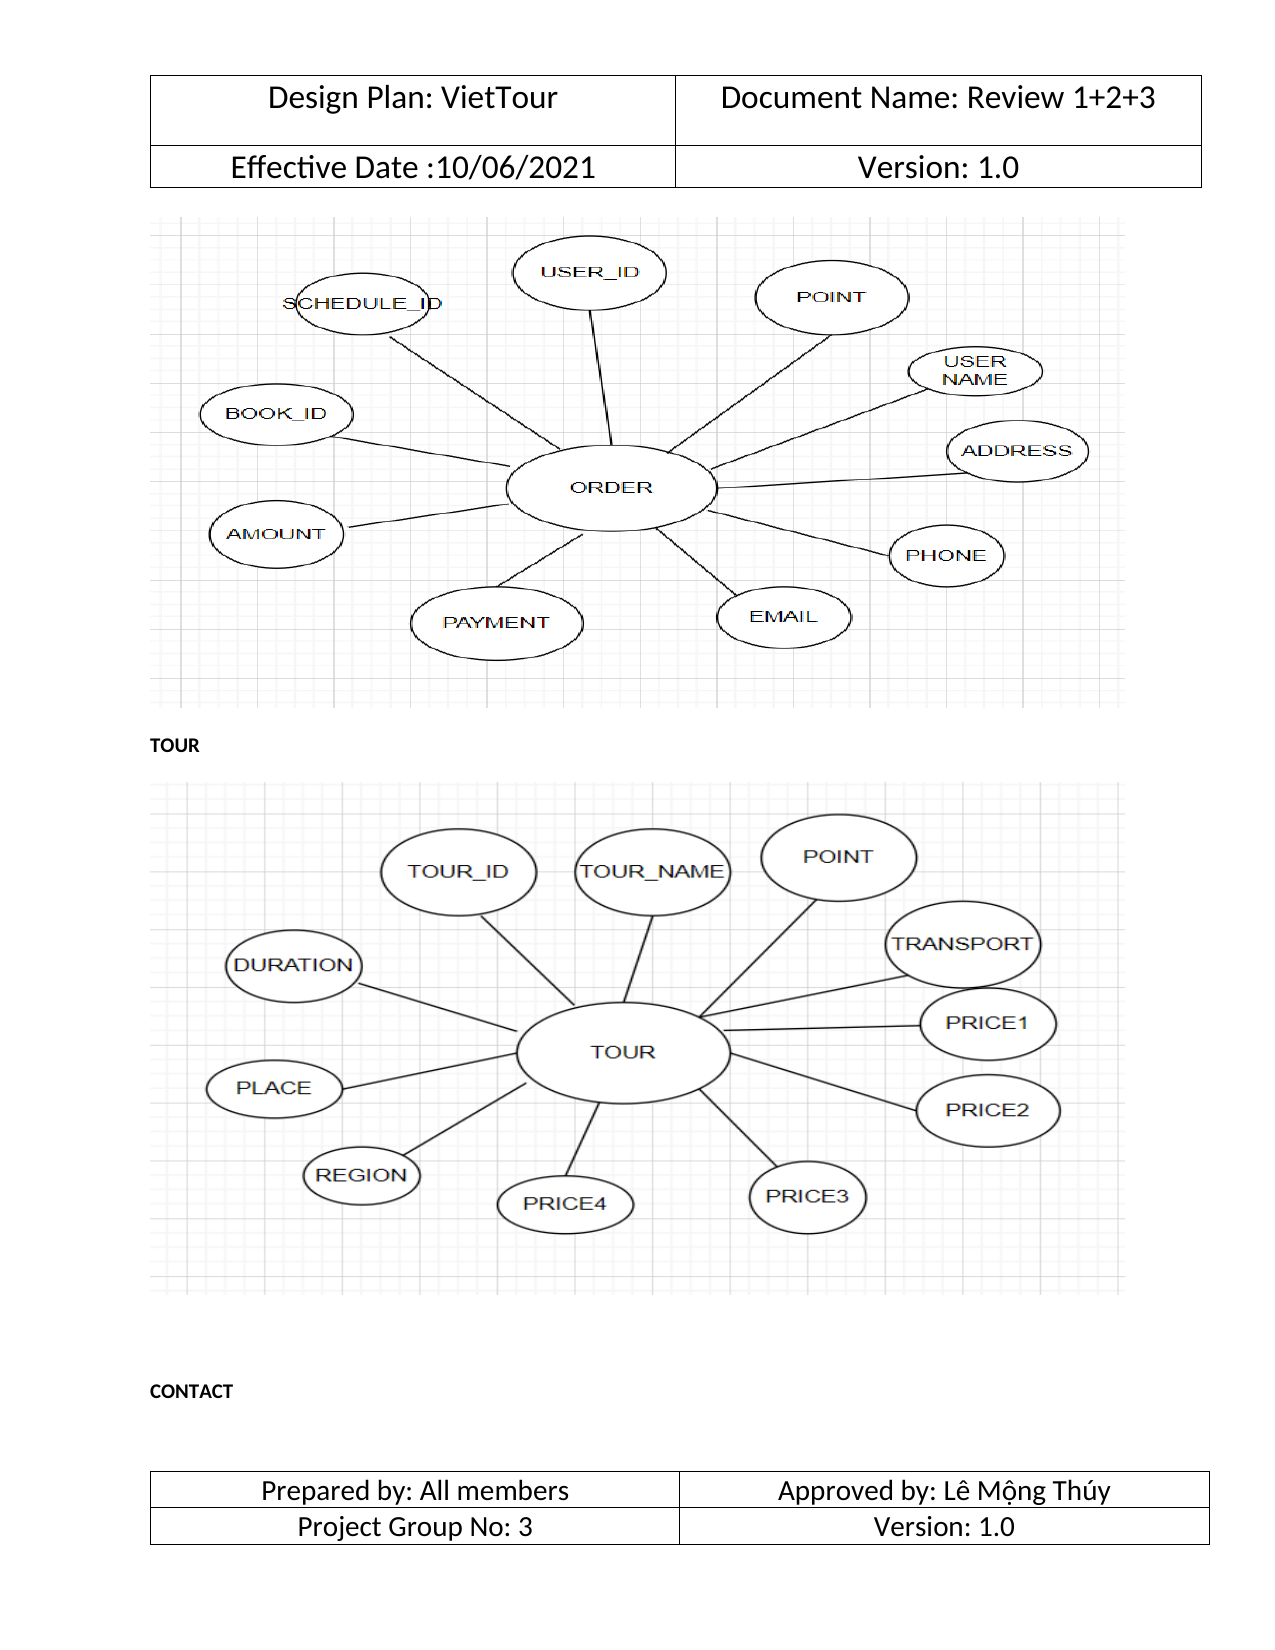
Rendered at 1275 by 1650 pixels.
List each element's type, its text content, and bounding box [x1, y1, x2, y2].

text CONTACT [150, 1378, 1125, 1403]
picture [150, 217, 1125, 708]
picture [150, 782, 1125, 1295]
text TOUR [150, 732, 1125, 758]
